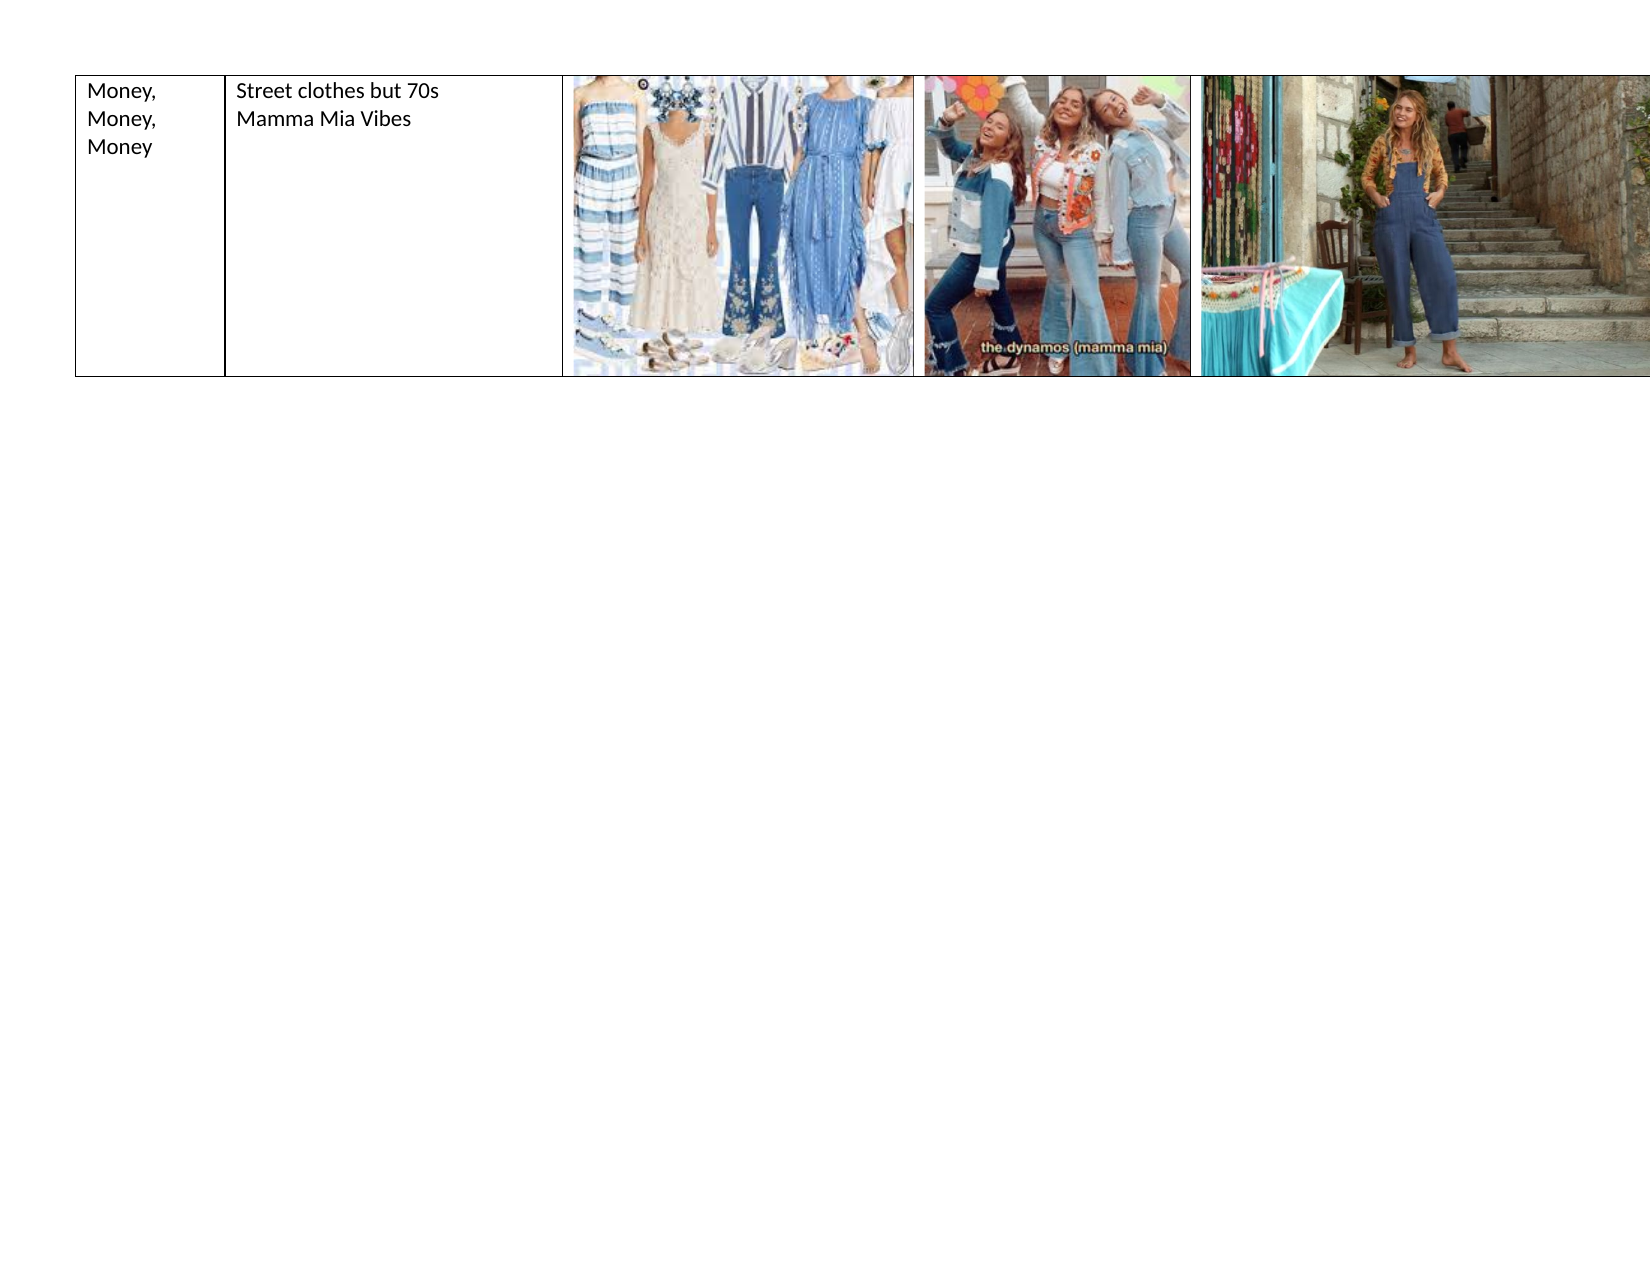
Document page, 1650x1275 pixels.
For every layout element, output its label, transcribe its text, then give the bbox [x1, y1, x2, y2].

table_cell Money, Money, Money [76, 76, 224, 376]
table_cell [563, 76, 573, 376]
table_cell [1191, 76, 1201, 376]
table_cell Street clothes but 70s Mamma Mia Vibes [226, 76, 562, 376]
picture [924, 76, 1191, 376]
table_cell [914, 76, 924, 376]
picture [573, 76, 914, 376]
picture [1201, 76, 1650, 376]
